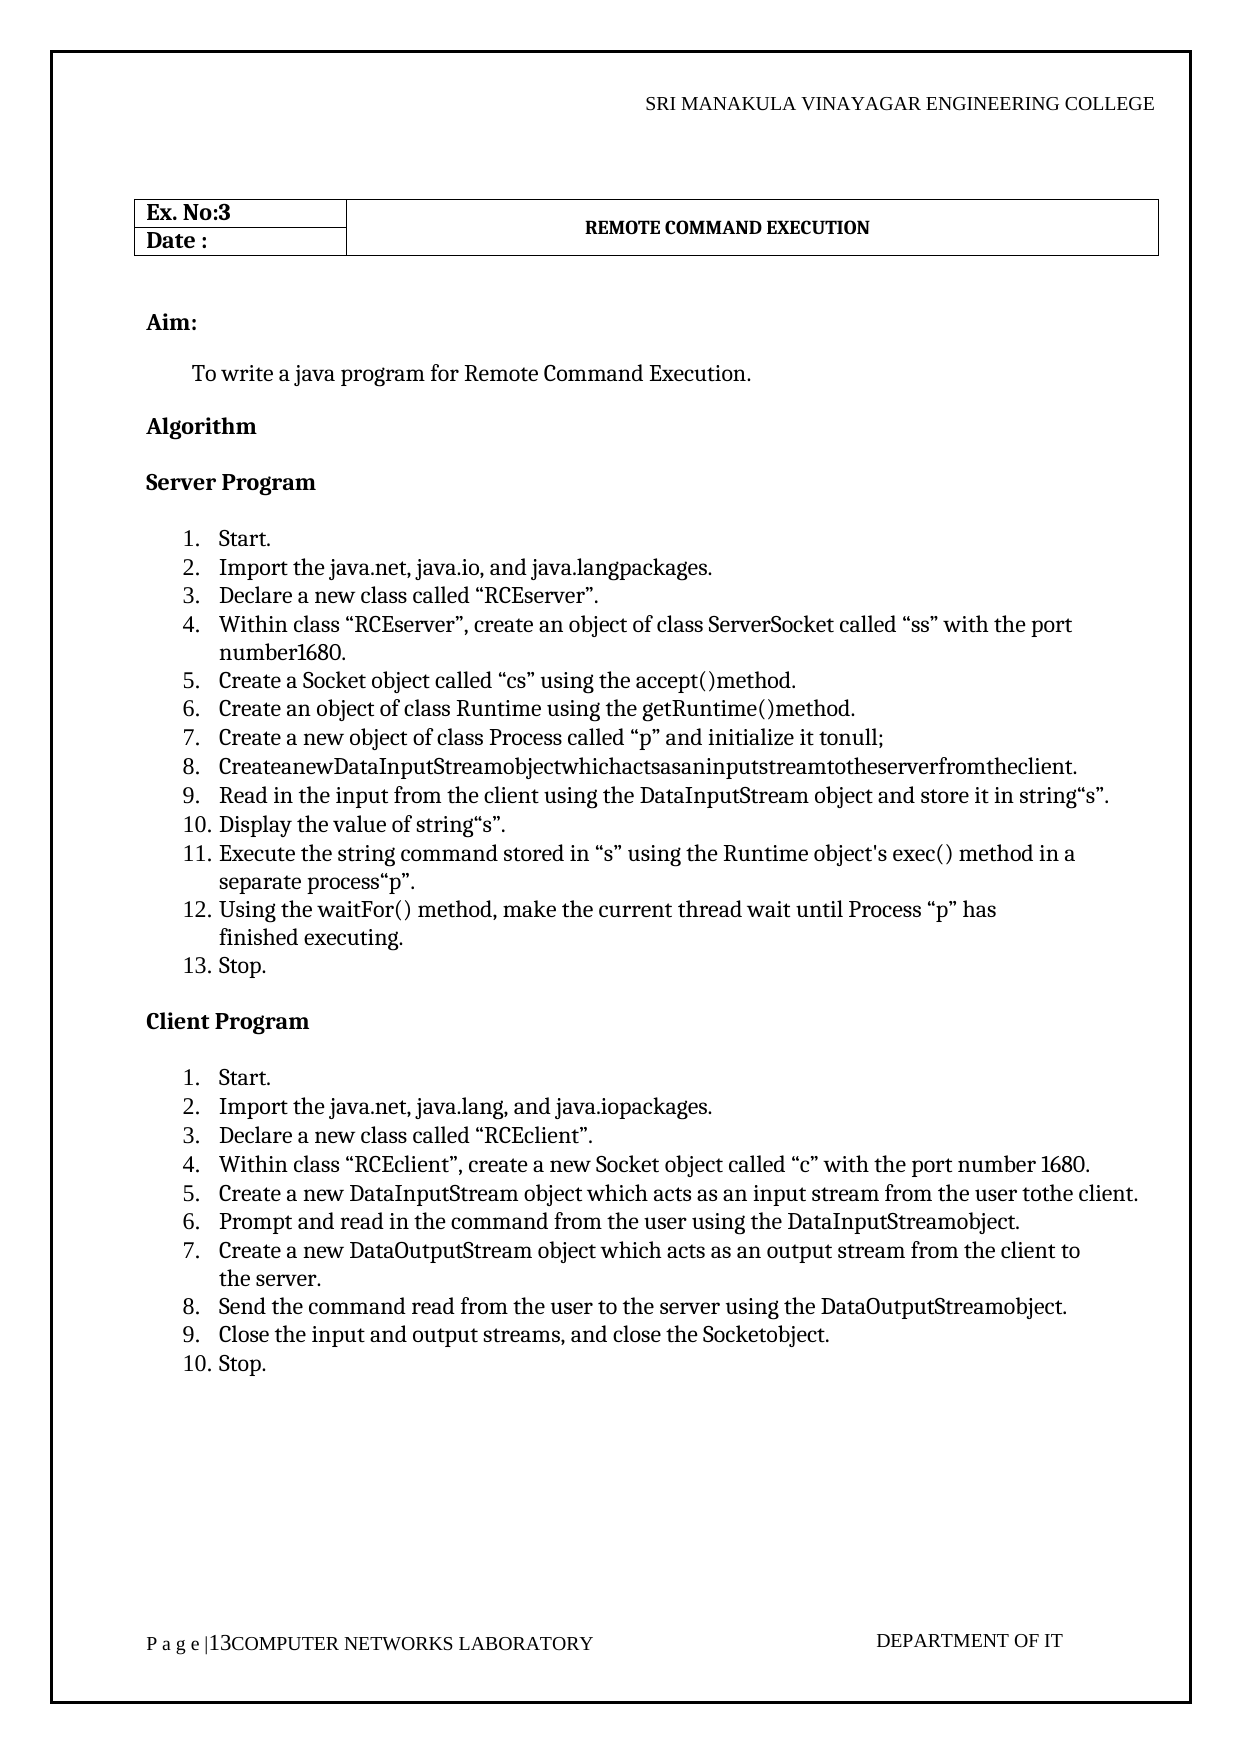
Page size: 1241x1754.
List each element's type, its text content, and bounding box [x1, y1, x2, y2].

list Start. [182, 1063, 1189, 1092]
list Within class “RCEserver”, create an object of class ServerSocket called “ss” with the port number1680. [182, 610, 1096, 667]
text To write a java program for Remote Command Execution. [192, 360, 1189, 388]
list Stop. [182, 1349, 1189, 1378]
list Within class “RCEclient”, create a new Socket object called “c” with the port number 1680. [182, 1150, 1189, 1178]
list Send the command read from the user to the server using the DataOutputStreamobject. [182, 1293, 1189, 1320]
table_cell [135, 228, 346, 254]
list Create a Socket object called “cs” using the accept()method. [182, 667, 1189, 694]
subtitle Aim: [146, 308, 1189, 336]
list Execute the string command stored in “s” using the Runtime object's exec() method in a separate process“p”. [182, 839, 1162, 895]
list Prompt and read in the command from the user using the DataInputStreamobject. [182, 1207, 1189, 1236]
list Create a new object of class Process called “p” and initialize it tonull; [182, 723, 1189, 752]
list Create an object of class Runtime using the getRuntime()method. [182, 694, 1189, 723]
list Start. [182, 525, 1189, 552]
list Display the value of string“s”. [182, 810, 1189, 838]
list Declare a new class called “RCEclient”. [182, 1121, 1189, 1149]
list Import the java.net, java.lang, and java.iopackages. [182, 1092, 1189, 1121]
list Stop. [182, 952, 1189, 979]
list Read in the input from the client using the DataInputStream object and store it in string“s”. [182, 781, 1189, 809]
subtitle Client Program [146, 1008, 1189, 1035]
list Import the java.net, java.io, and java.langpackages. [182, 553, 1189, 581]
list Declare a new class called “RCEserver”. [182, 581, 1189, 610]
list Create a new DataInputStream object which acts as an input stream from the user tothe client. [182, 1179, 1189, 1207]
subtitle Algorithm Server Program [146, 413, 318, 497]
list CreateanewDataInputStreamobjectwhichactsasaninputstreamtotheserverfromtheclient. [182, 752, 1189, 781]
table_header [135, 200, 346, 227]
list Close the input and output streams, and close the Socketobject. [182, 1321, 1189, 1349]
list Create a new DataOutputStream object which acts as an output stream from the client to the server. [182, 1236, 1115, 1292]
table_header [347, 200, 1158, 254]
list Using the waitFor() method, make the current thread wait until Process “p” has finished executing. [182, 895, 1075, 952]
